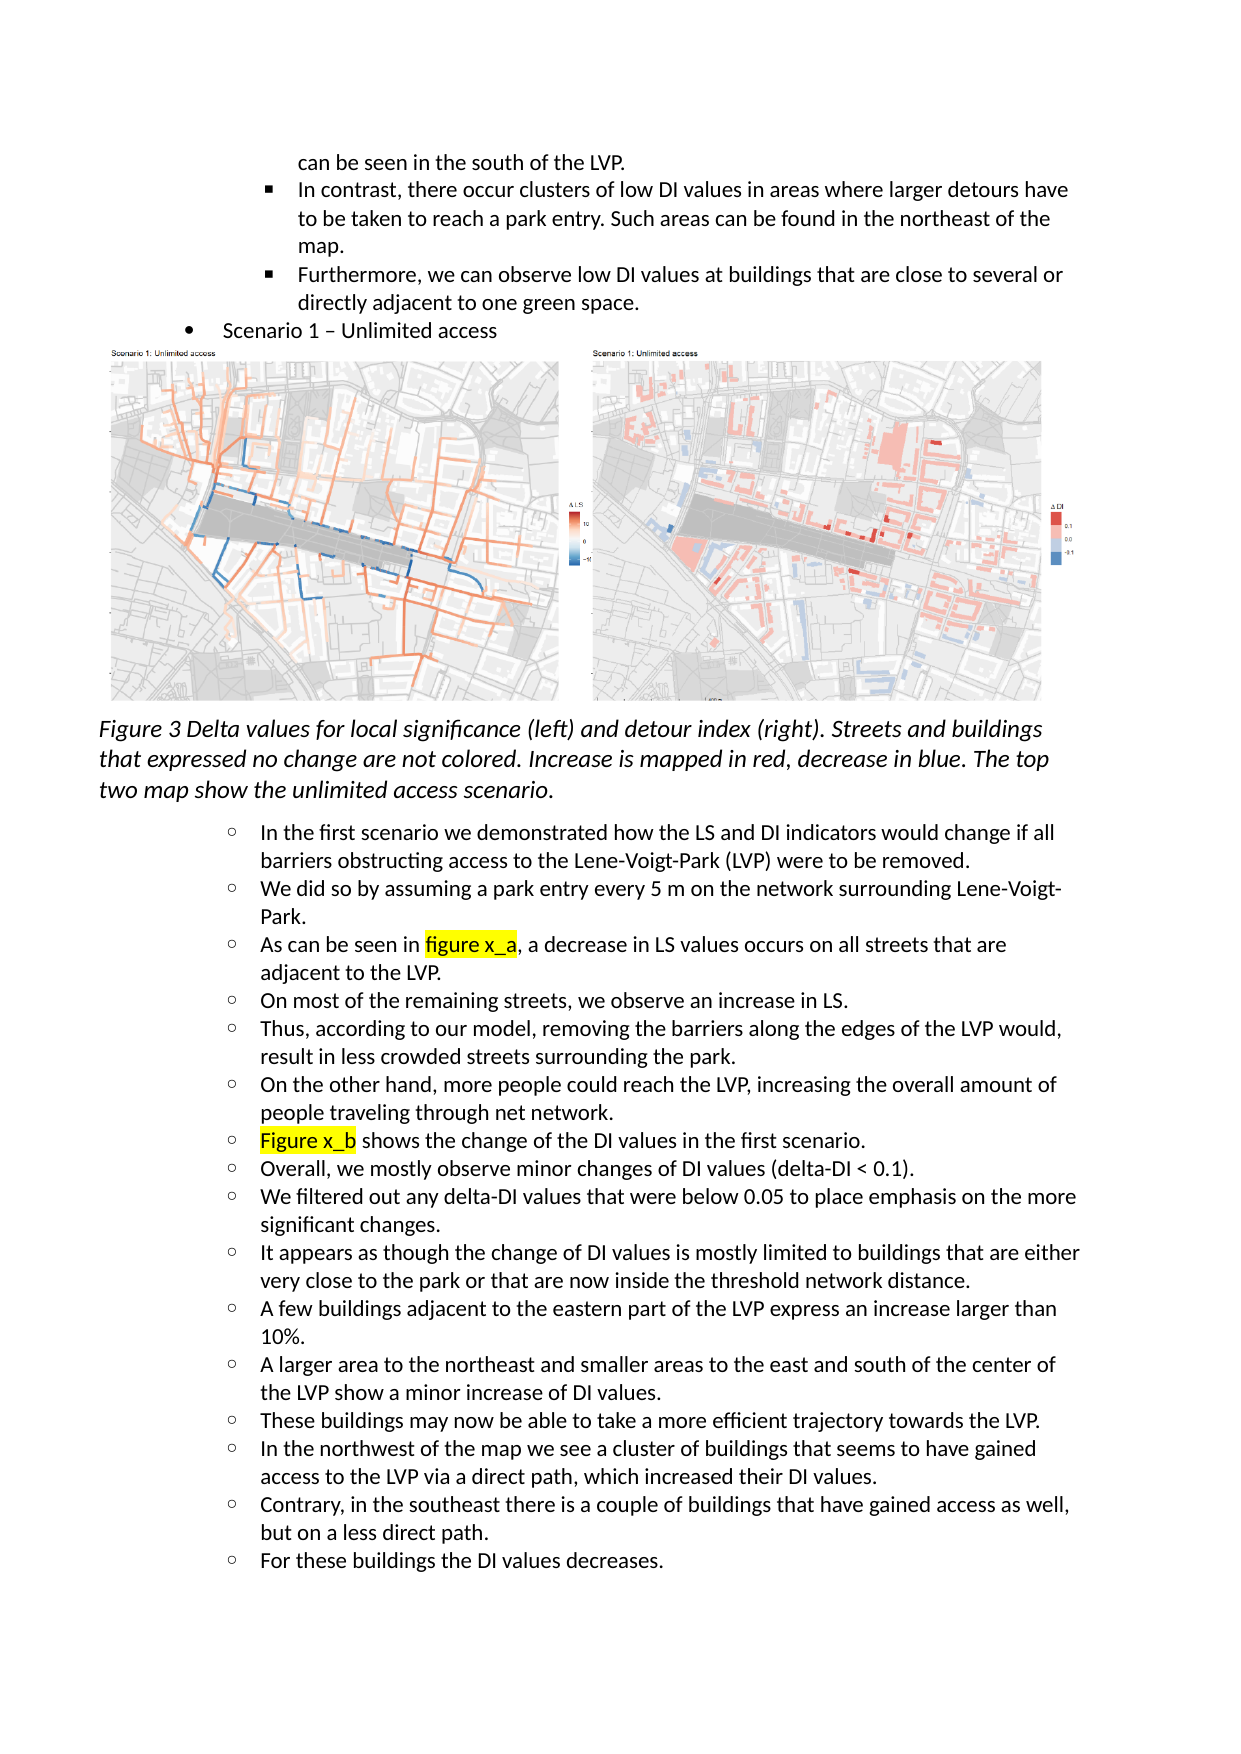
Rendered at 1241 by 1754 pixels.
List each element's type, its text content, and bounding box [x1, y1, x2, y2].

list A larger area to the northeast and smaller areas to the east and south of the center of the LVP show a minor increase of DI values. [223, 1350, 1093, 1406]
list We filtered out any delta-DI values that were below 0.05 to place emphasis on the more significant changes. [223, 1182, 1093, 1238]
list As can be seen in figure x_a, a decrease in LS values occurs on all streets that are adjacent to the LVP. [223, 930, 1093, 986]
list Contrary, in the southeast there is a couple of buildings that have gained access as well, but on a less direct path. [223, 1490, 1093, 1546]
list In the northwest of the map we see a cluster of buildings that seems to have gained access to the LVP via a direct path, which increased their DI values. [223, 1434, 1093, 1490]
list These buildings may now be able to take a more efficient trajectory towards the LVP. [223, 1406, 1093, 1434]
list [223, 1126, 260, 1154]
list In contrast, there occur clusters of low DI values in areas where larger detours have to be taken to reach a park entry. Such areas can be found in the northeast of the map. [260, 176, 1093, 260]
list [260, 148, 1093, 176]
list On most of the remaining streets, we observe an increase in LS. [223, 986, 1093, 1014]
picture [108, 348, 1074, 707]
list We did so by assuming a park entry every 5 m on the network surrounding Lene-Voigt-Park. [223, 874, 1093, 930]
list Overall, we mostly observe minor changes of DI values (delta-DI < 0.1). [223, 1154, 1093, 1182]
list For these buildings the DI values decreases. [223, 1546, 1093, 1574]
list Figure x_b shows the change of the DI values in the first scenario. [356, 1126, 1093, 1154]
list Furthermore, we can observe low DI values at buildings that are close to several or directly adjacent to one green space. [260, 260, 1093, 316]
list It appears as though the change of DI values is mostly limited to buildings that are either very close to the park or that are now inside the threshold network distance. [223, 1238, 1093, 1294]
list Scenario 1 – Unlimited access [185, 316, 1093, 344]
list Thus, according to our model, removing the barriers along the edges of the LVP would, result in less crowded streets surrounding the park. [223, 1014, 1093, 1070]
list A few buildings adjacent to the eastern part of the LVP express an increase larger than 10%. [223, 1294, 1093, 1350]
list On the other hand, more people could reach the LVP, increasing the overall amount of people traveling through net network. [223, 1070, 1093, 1126]
